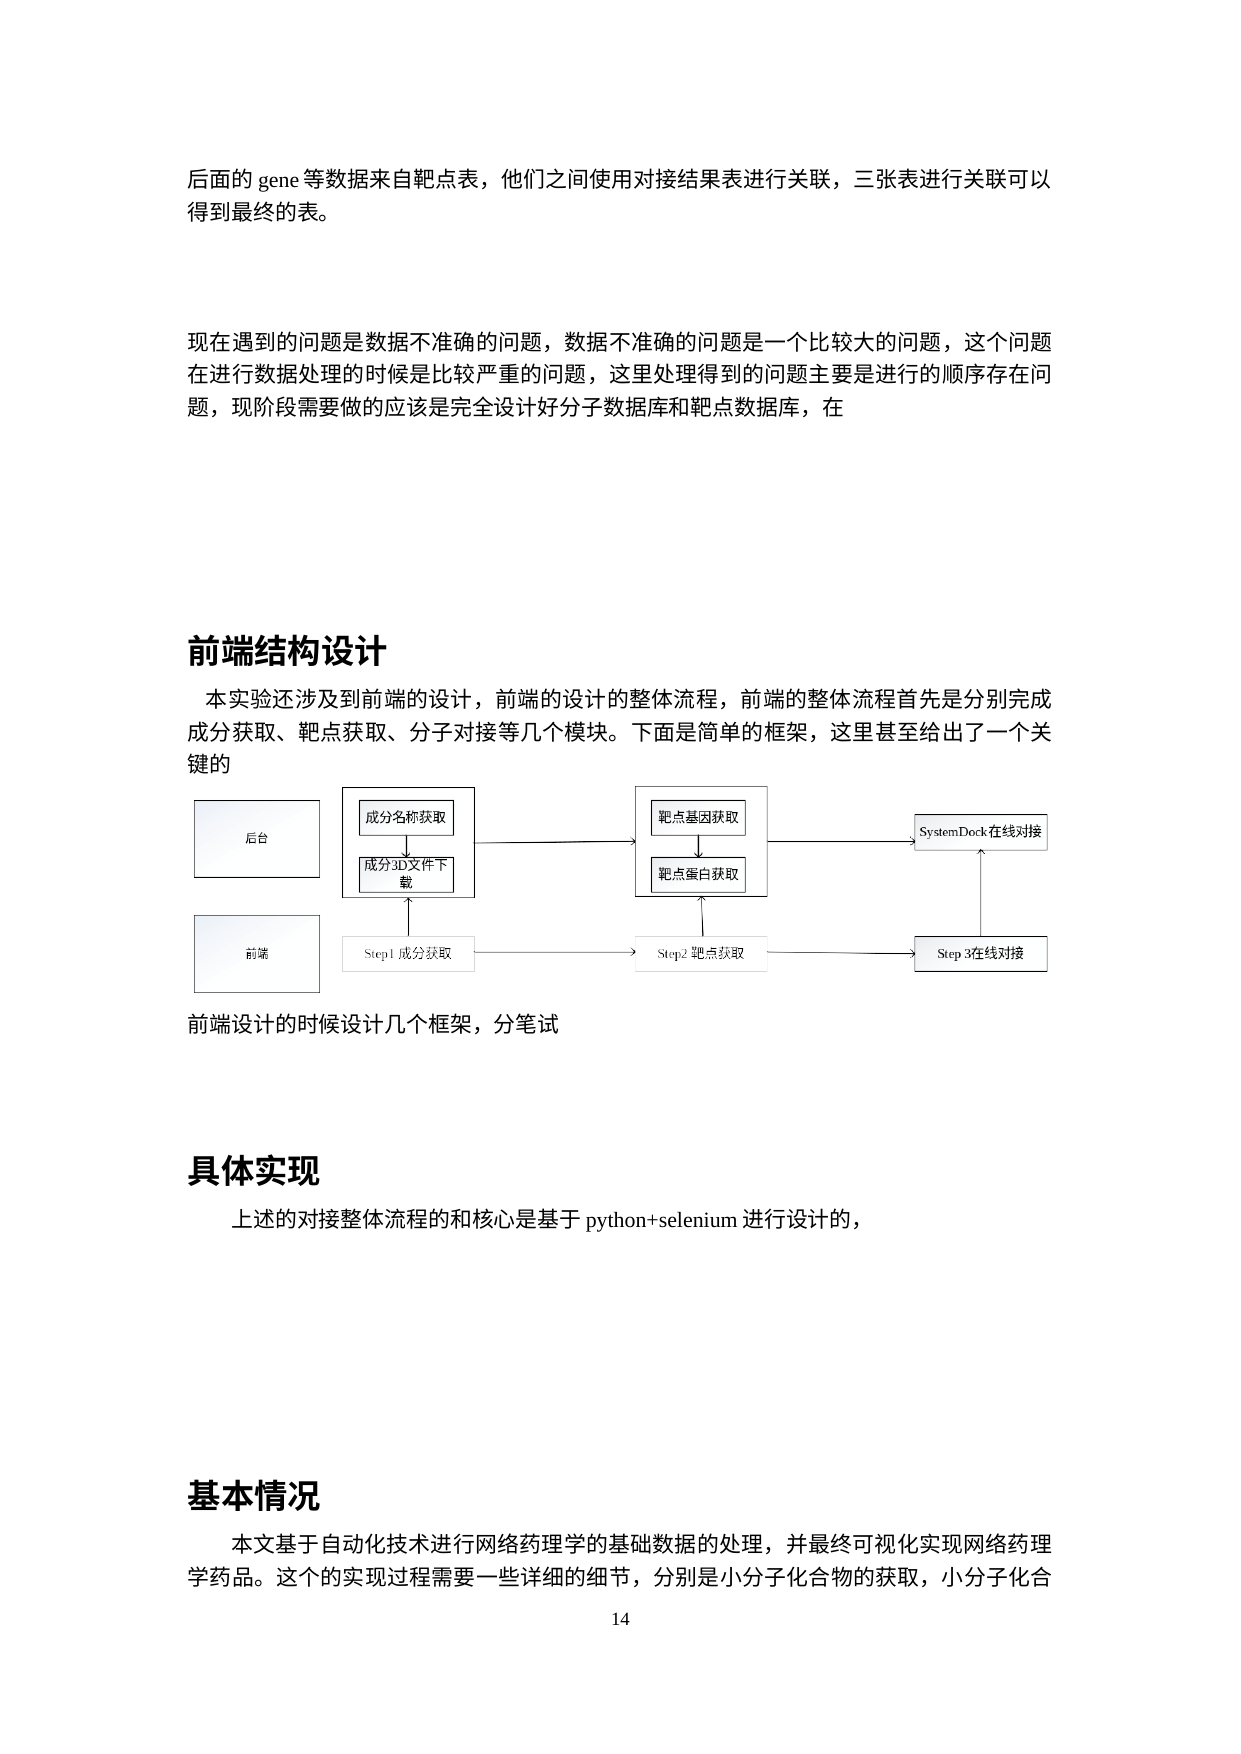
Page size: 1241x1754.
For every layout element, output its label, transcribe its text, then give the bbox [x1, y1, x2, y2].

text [187, 162, 1053, 227]
subtitle 具体实现 [187, 1137, 1053, 1202]
text 前端设计的时候设计几个框架，分笔试 [187, 1007, 1053, 1039]
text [187, 1527, 1053, 1592]
text 现在遇到的问题是数据不准确的问题，数据不准确的问题是一个比较大的问题，这个问题在进行数据处理的时候是比较严重的问题，这里处理得到的问题主要是进行的顺序存在问题，现阶段需要做的应该是完全设计好分子数据库和靶点数据库，在 [187, 324, 1053, 422]
subtitle 基本情况 [187, 1462, 1053, 1527]
text 本实验还涉及到前端的设计，前端的设计的整体流程，前端的整体流程首先是分别完成成分获取、靶点获取、分子对接等几个模块。下面是简单的框架，这里甚至给出了一个关键的 [187, 682, 1053, 779]
subtitle 前端结构设计 [187, 617, 1053, 682]
text 上述的对接整体流程的和核心是基于python+selenium进行设计的， [187, 1202, 1053, 1234]
